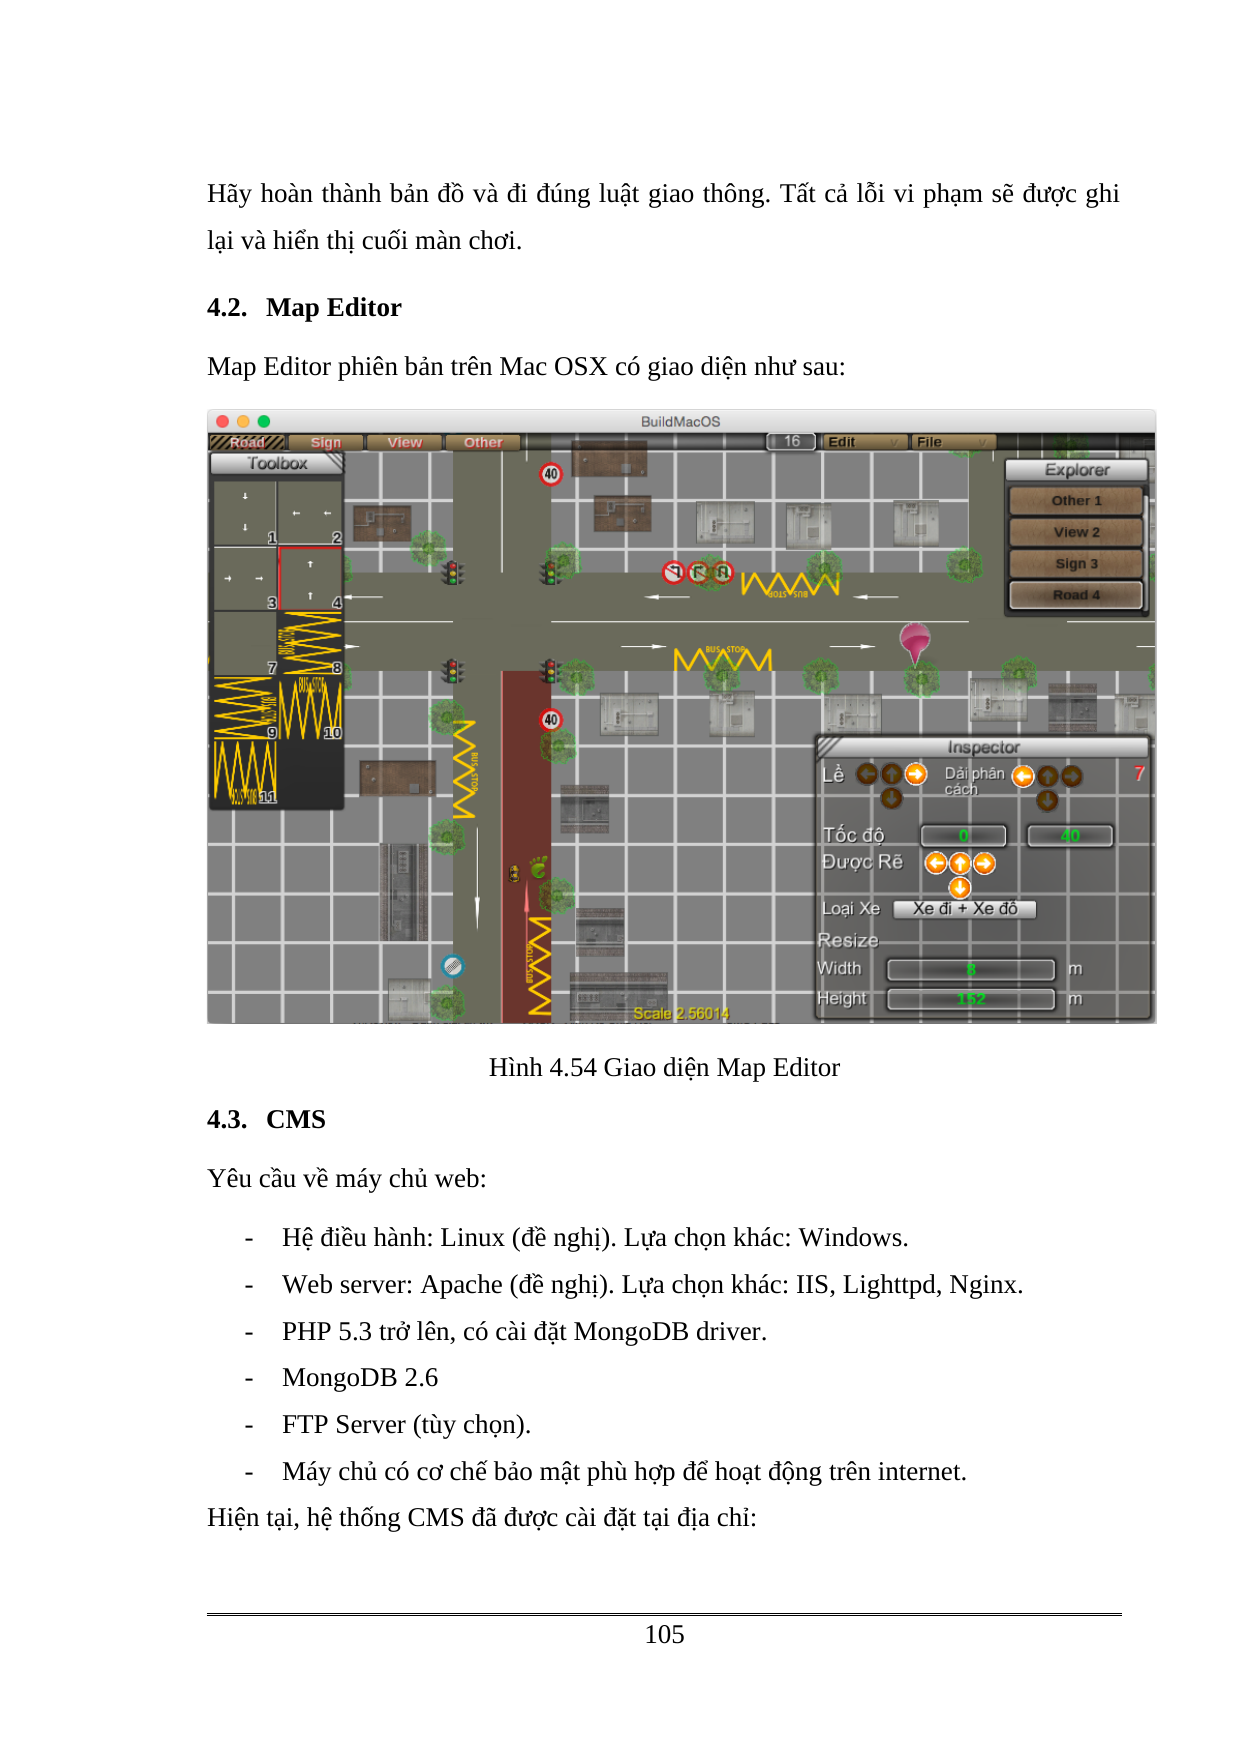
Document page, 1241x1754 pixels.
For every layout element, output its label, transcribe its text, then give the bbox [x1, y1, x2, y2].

text Yêu cầu về máy chủ web: [207, 1162, 1122, 1193]
text Map Editor phiên bản trên Mac OSX có giao diện như sau: [207, 351, 1122, 382]
text Hiện tại, hệ thống CMS đã được cài đặt tại địa chỉ: [207, 1501, 1122, 1533]
list PHP 5.3 trở lên, có cài đặt MongoDB driver. [244, 1315, 1122, 1346]
list Web server: Apache (đề nghị). Lựa chọn khác: IIS, Lighttpd, Nginx. [244, 1268, 1122, 1299]
text Hãy hoàn thành bản đồ và đi đúng luật giao thông. Tất cả lỗi vi phạm sẽ được ghi lại và hiển thị cuối màn chơi. [207, 177, 1122, 255]
list MongoDB 2.6 [244, 1361, 1122, 1393]
list Hệ điều hành: Linux (đề nghị). Lựa chọn khác: Windows. [244, 1221, 1122, 1253]
list Máy chủ có cơ chế bảo mật phù hợp để hoạt động trên internet. [244, 1455, 1122, 1486]
picture [206, 409, 1157, 1024]
subtitle Map Editor [207, 291, 1122, 322]
list FTP Server (tùy chọn). [244, 1408, 1122, 1439]
subtitle CMS [207, 1103, 1122, 1134]
